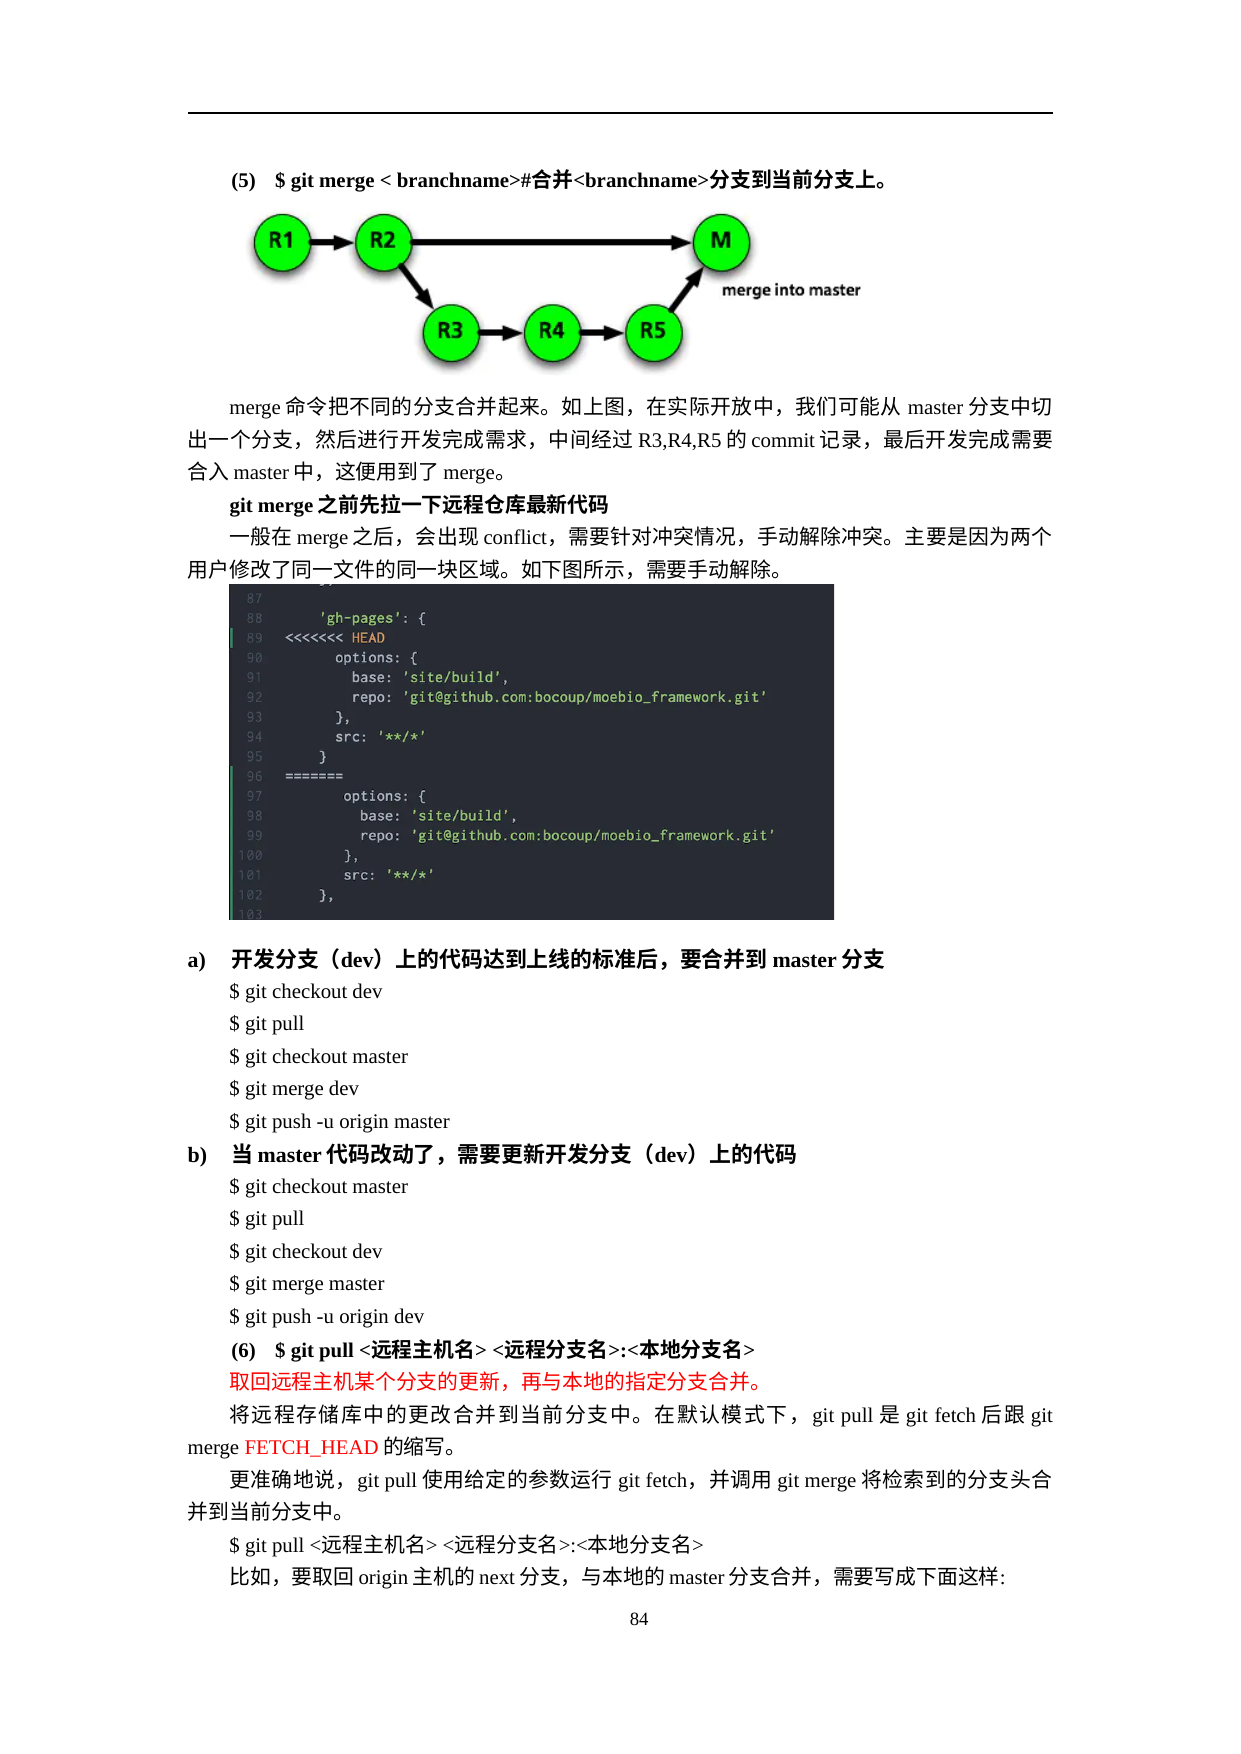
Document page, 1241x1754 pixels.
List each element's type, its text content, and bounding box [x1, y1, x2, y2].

text $ git checkout dev [187, 974, 1053, 1007]
text 更准确地说，git pull使用给定的参数运行git fetch，并调用git merge将检索到的分支头合并到当前分支中。 [187, 1462, 1053, 1527]
text merge命令把不同的分支合并起来。如上图，在实际开放中，我们可能从master分支中切出一个分支，然后进行开发完成需求，中间经过R3,R4,R5的commit记录，最后开发完成需要合入master中，这便用到了merge。 [187, 389, 1053, 487]
subtitle $ git merge < branchname>#合并<branchname>分支到当前分支上。 [231, 162, 1053, 194]
subtitle 当master代码改动了，需要更新开发分支（dev）上的代码 [187, 1137, 1053, 1169]
text 一般在merge之后，会出现conflict，需要针对冲突情况，手动解除冲突。主要是因为两个用户修改了同一文件的同一块区域。如下图所示，需要手动解除。 [187, 519, 1053, 584]
text 取回远程主机某个分支的更新，再与本地的指定分支合并。 [187, 1364, 1053, 1397]
text 比如，要取回origin主机的next分支，与本地的master分支合并，需要写成下面这样: [187, 1559, 1053, 1592]
subtitle $ git pull <远程主机名> <远程分支名>:<本地分支名> [231, 1332, 1053, 1364]
text $ git checkout master [187, 1169, 1053, 1202]
text $ git checkout master [187, 1039, 1053, 1072]
text $ git pull [187, 1007, 1053, 1039]
text git merge之前先拉一下远程仓库最新代码 [187, 487, 1053, 519]
subtitle 开发分支（dev）上的代码达到上线的标准后，要合并到 master 分支 [187, 942, 1053, 974]
text $ git merge dev [187, 1072, 1053, 1104]
text $ git push -u origin master [187, 1104, 1053, 1137]
picture [229, 584, 835, 920]
text 将远程存储库中的更改合并到当前分支中。在默认模式下，git pull是git fetch后跟git merge FETCH_HEAD的缩写。 [187, 1397, 1053, 1462]
text $ git merge master [187, 1267, 1053, 1299]
text $ git push -u origin dev [187, 1299, 1053, 1332]
text $ git pull <远程主机名> <远程分支名>:<本地分支名> [187, 1527, 1053, 1559]
text $ git checkout dev [187, 1234, 1053, 1267]
text $ git pull [187, 1202, 1053, 1234]
picture [229, 194, 868, 381]
